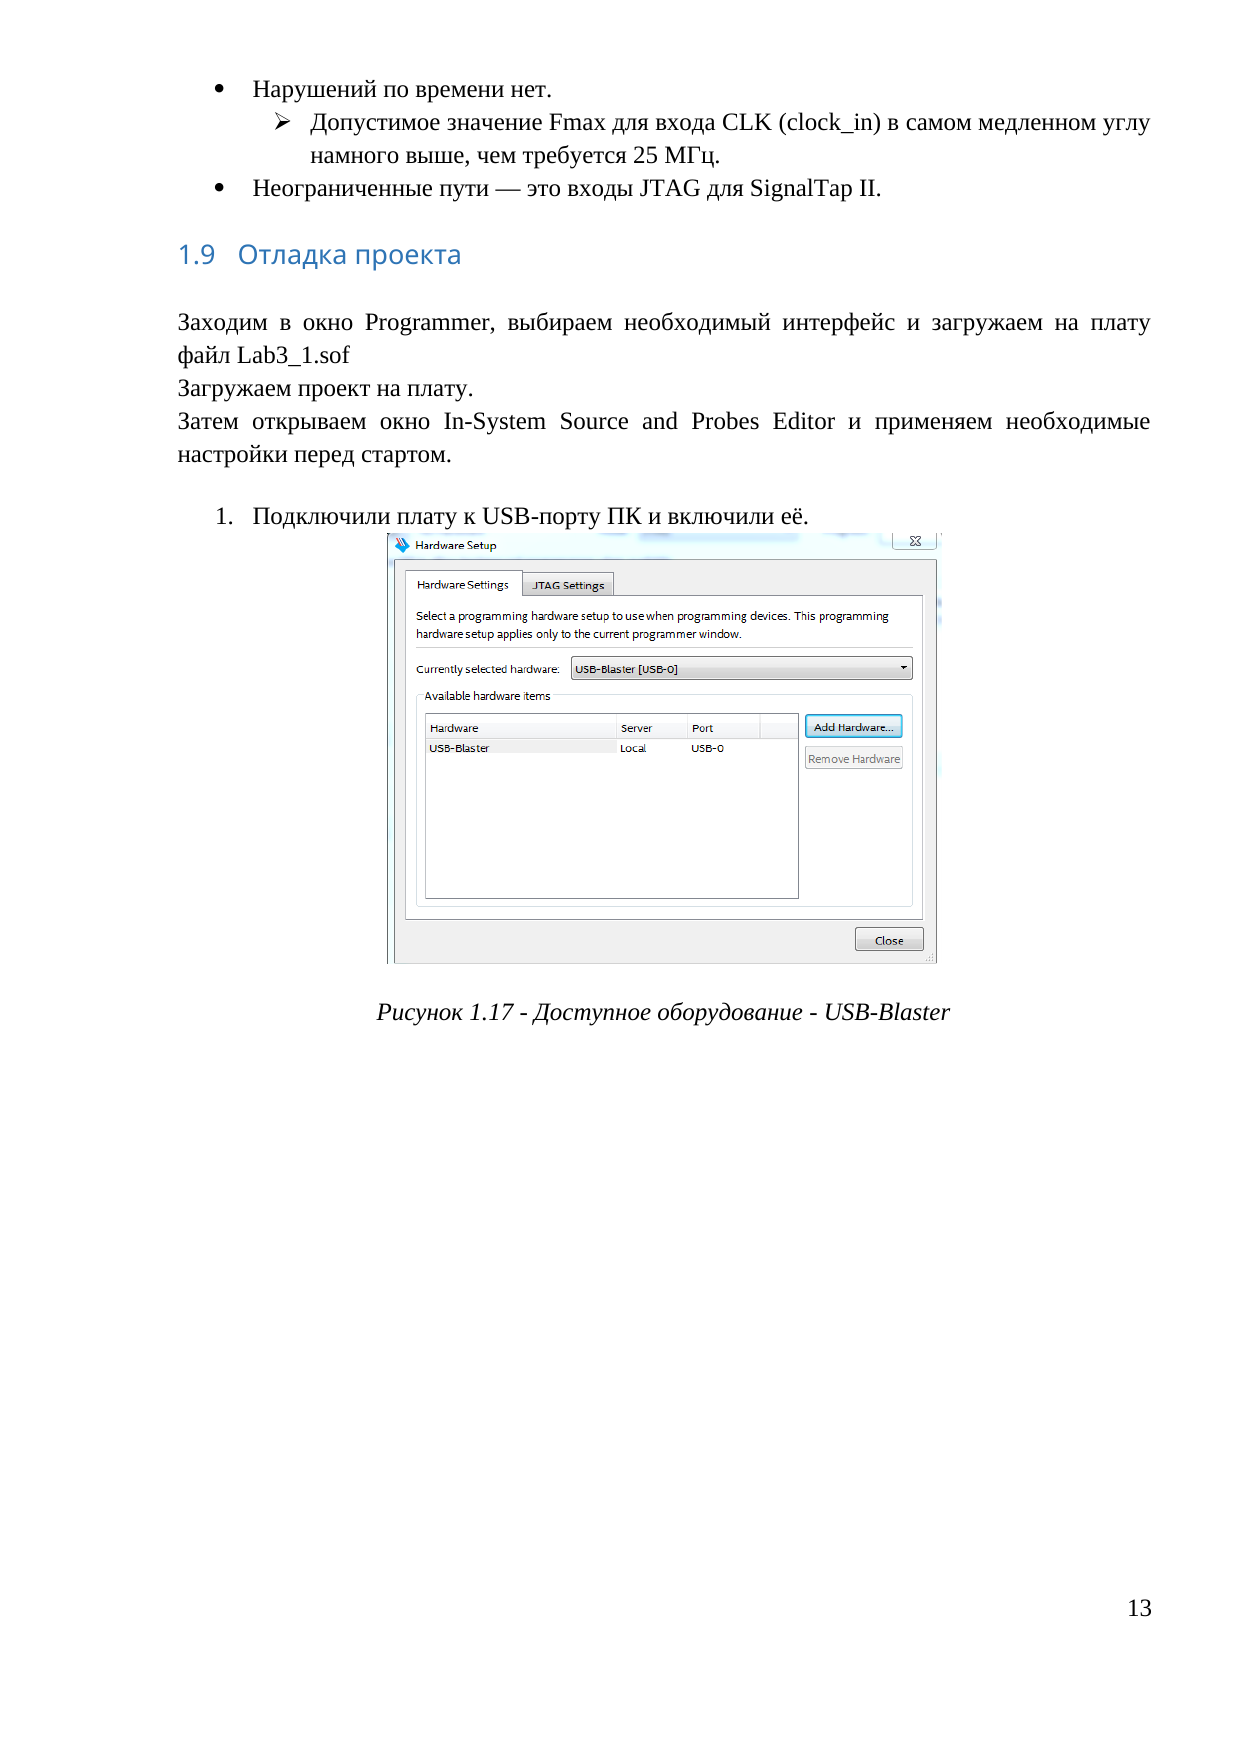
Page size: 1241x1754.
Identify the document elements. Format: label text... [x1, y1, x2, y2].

list Подключили плату к USB-порту ПК и включили её. [215, 501, 1152, 530]
text Заходим в окно Programmer, выбираем необходимый интерфейс и загружаем на плату файл Lab3_1.sof [177, 307, 1152, 368]
text Загружаем проект на плату. [177, 373, 1152, 401]
list Неограниченные пути — это входы JTAG для SignalTap II. [215, 173, 1152, 202]
list Нарушений по времени нет. [215, 74, 1152, 103]
text Затем открываем окно In-System Source and Probes Editor и применяем необходимые настройки перед стартом. [177, 406, 1152, 467]
text Рисунок 1.17 - Доступное оборудование - USB-Blaster [177, 997, 1152, 1026]
subtitle Отладка проекта [177, 235, 1152, 272]
list Допустимое значение Fmax для входа CLK (clock_in) в самом медленном углу намного выше, чем требуется 25 МГц. [273, 107, 1152, 169]
picture [387, 533, 942, 964]
